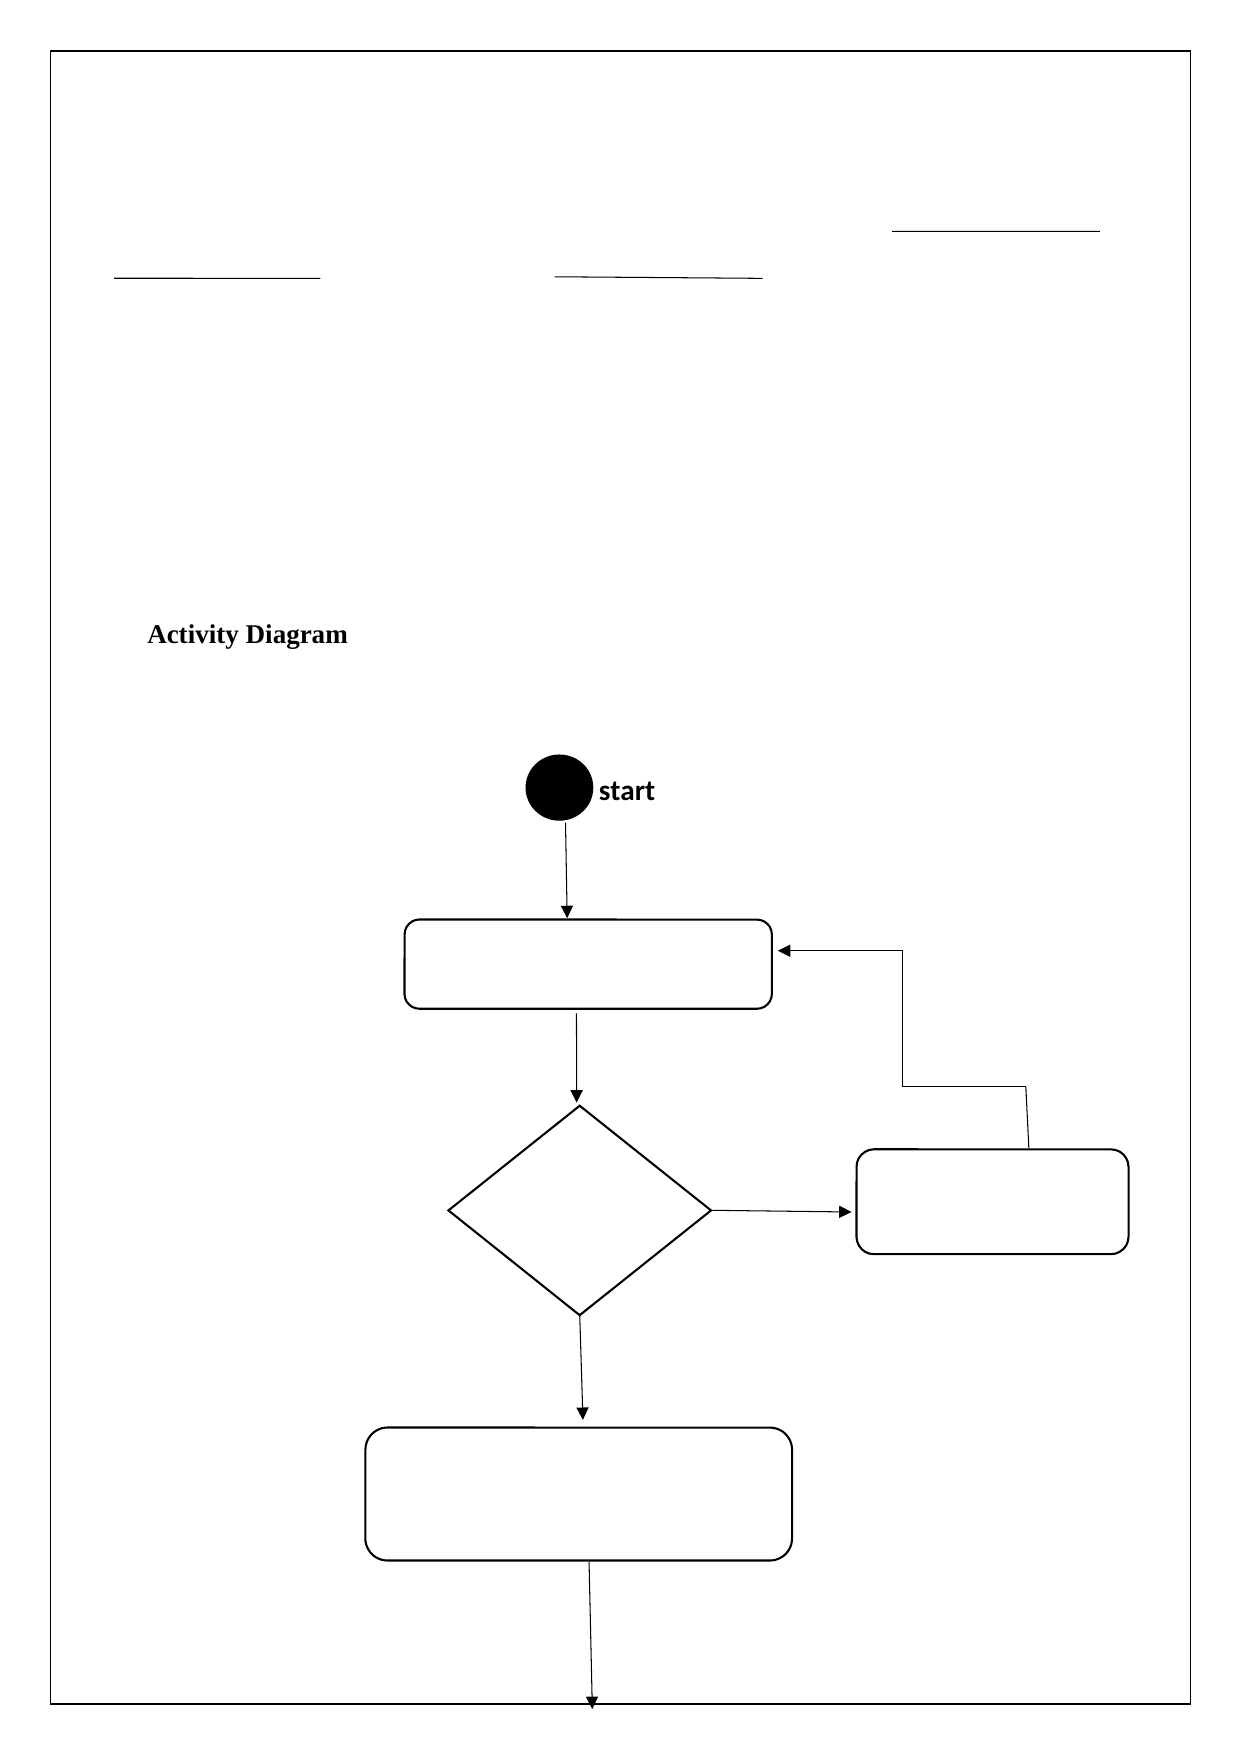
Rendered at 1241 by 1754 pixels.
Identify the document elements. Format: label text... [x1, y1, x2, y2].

text Activity Diagram [147, 618, 1098, 649]
text start [588, 772, 1132, 807]
text start [150, 772, 531, 807]
